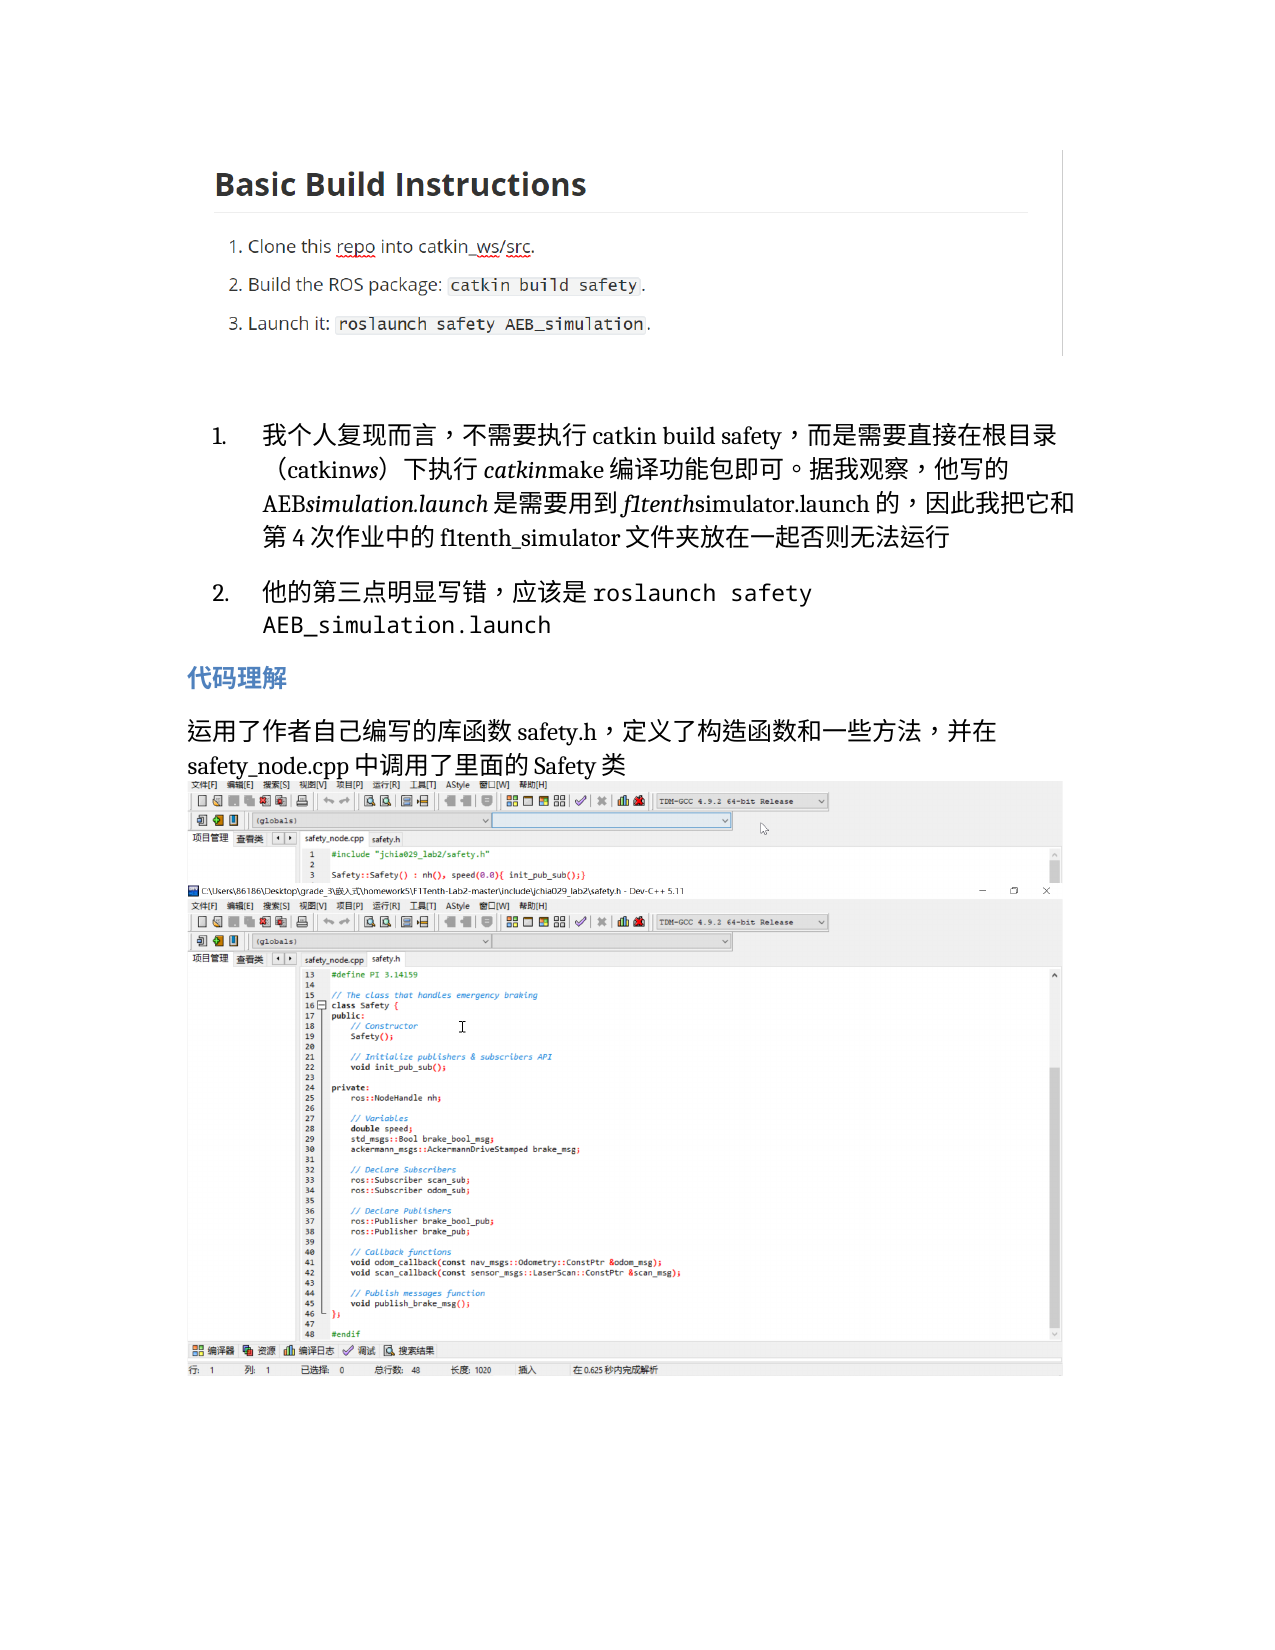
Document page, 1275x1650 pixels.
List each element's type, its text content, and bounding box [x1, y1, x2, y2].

picture [187, 150, 1063, 356]
picture [187, 781, 1063, 1376]
subtitle 代码理解 [187, 661, 1087, 695]
list 他的第三点明显写错，应该是roslaunch safety AEB_simulation.launch [212, 574, 1087, 640]
list 我个人复现而言，不需要执行catkin build safety，而是需要直接在根目录（catkinws）下执行catkinmake编译功能包即可。据我观察，他写的AEBsimulation.launch是需要用到f1tenthsimulator.launch的，因此我把它和第4次作业中的f1tenth_simulator文件夹放在一起否则无法运行 [212, 417, 1087, 554]
